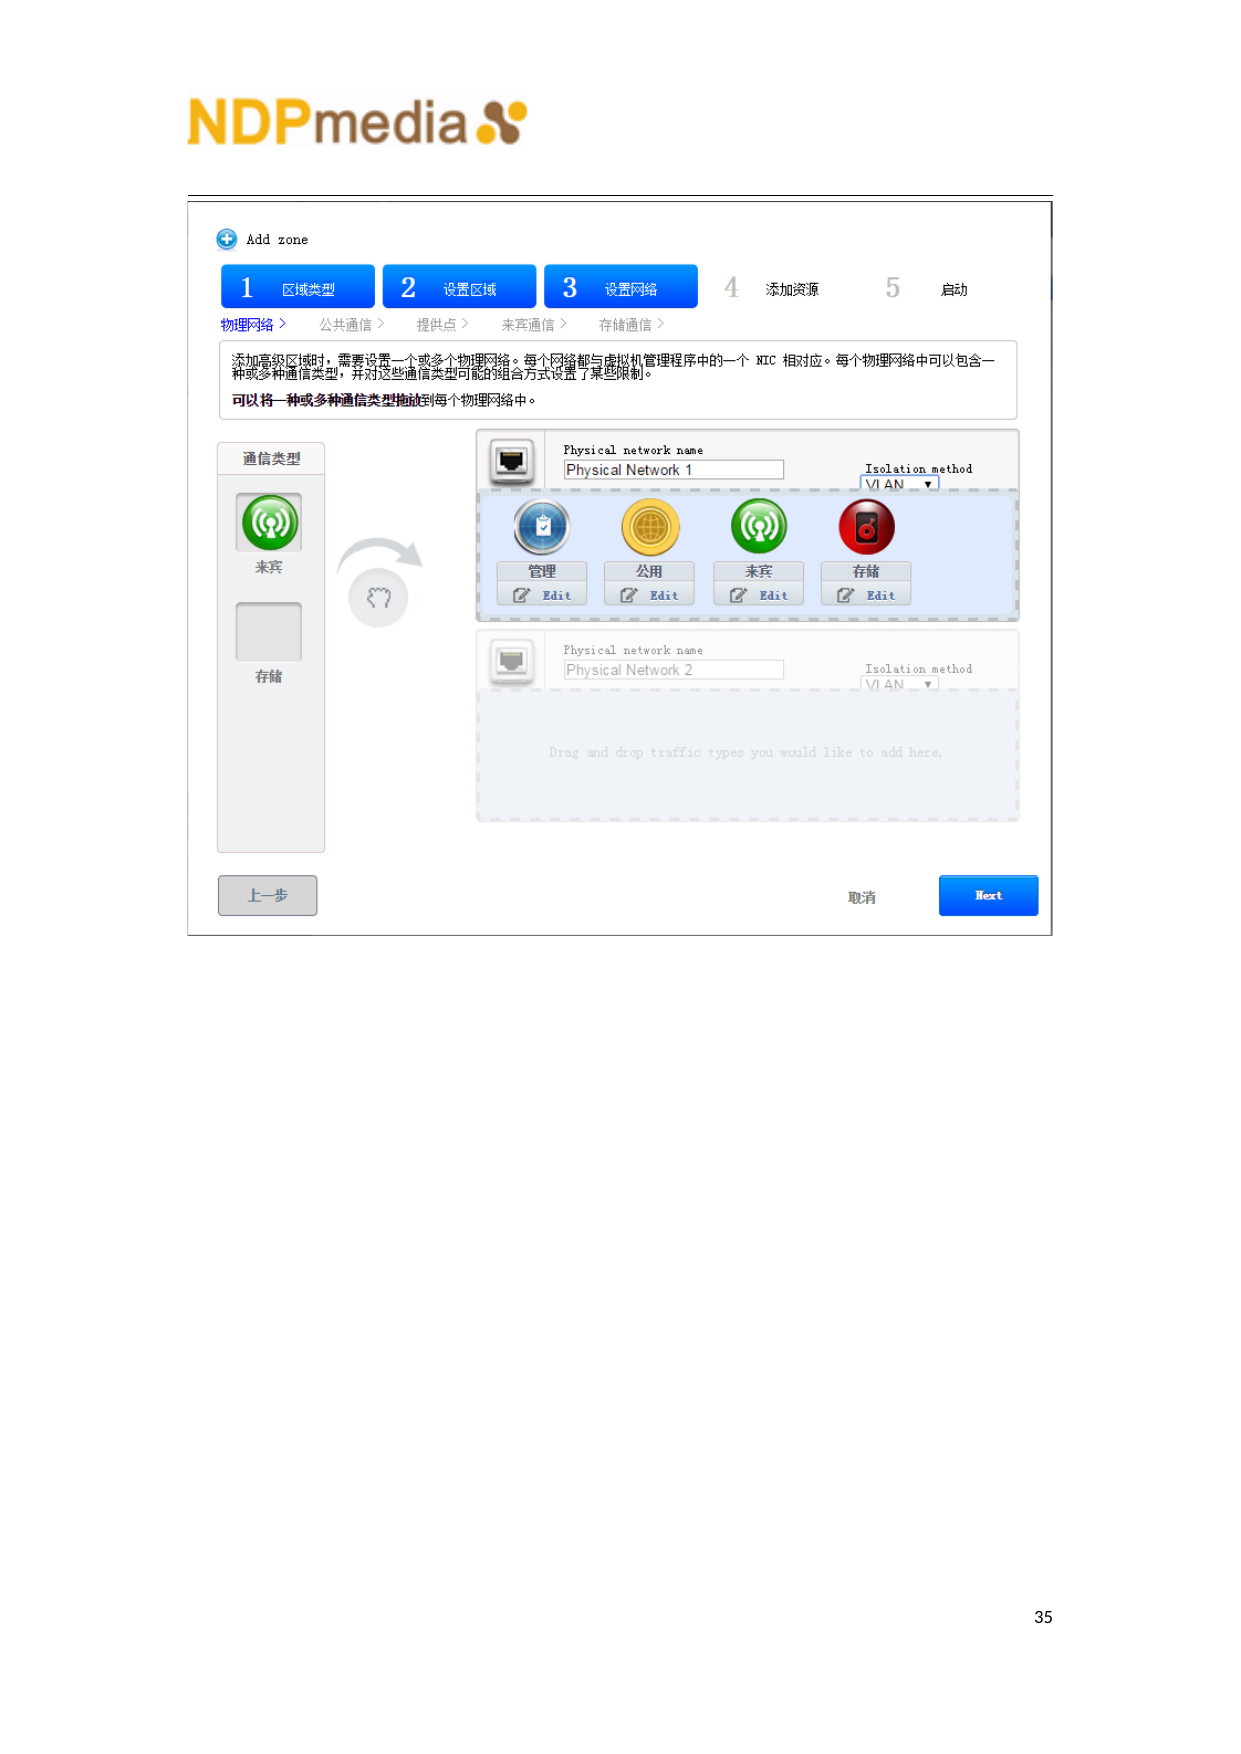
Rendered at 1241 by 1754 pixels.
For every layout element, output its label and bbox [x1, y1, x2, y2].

picture [187, 201, 1053, 936]
picture [187, 88, 528, 147]
